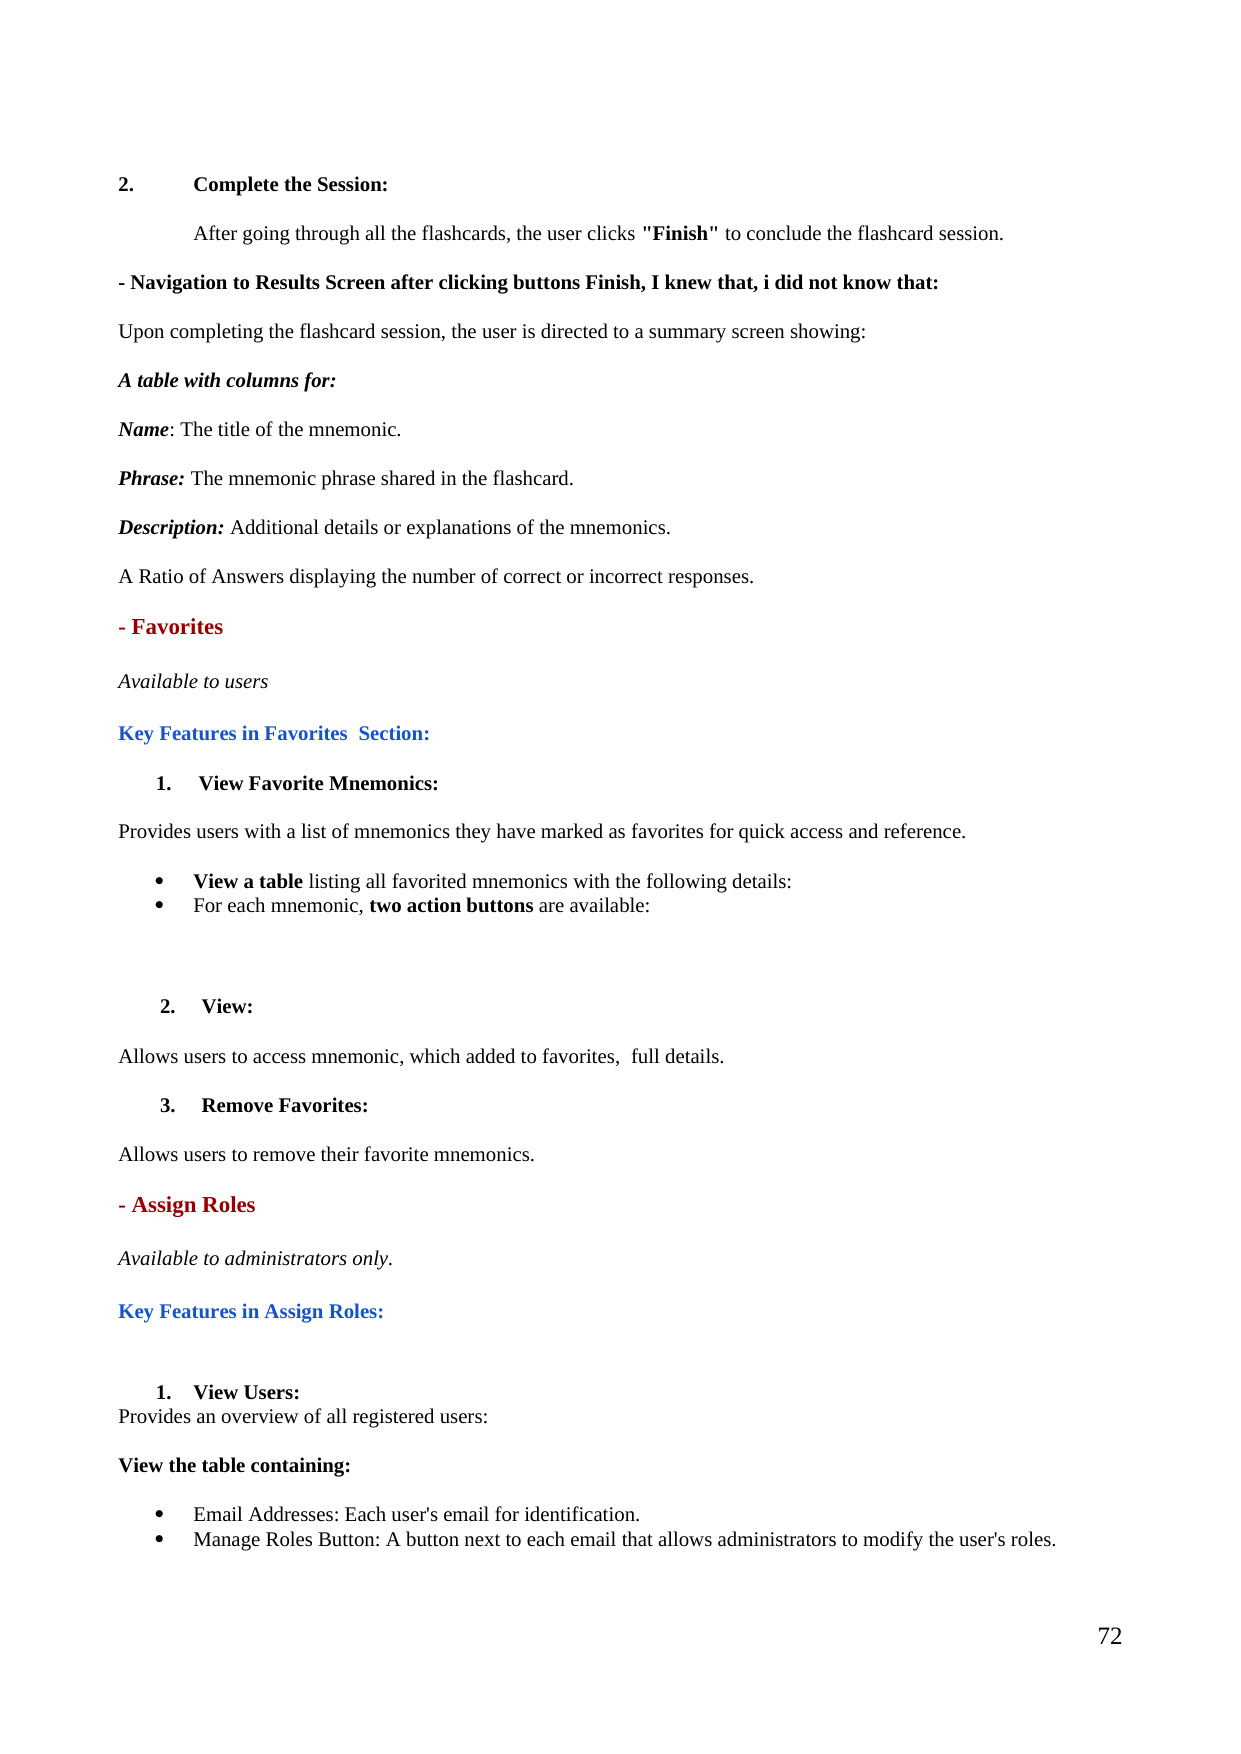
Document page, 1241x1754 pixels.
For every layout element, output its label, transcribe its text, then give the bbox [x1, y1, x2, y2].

list Complete the Session: [118, 172, 1122, 196]
list For each mnemonic, two action buttons are available: [156, 893, 1122, 969]
text Allows users to remove their favorite mnemonics. [118, 1142, 1122, 1166]
text Available to users [118, 668, 1122, 693]
text Description: Additional details or explanations of the mnemonics. [118, 515, 1122, 539]
text Upon completing the flashcard session, the user is directed to a summary screen showing: [118, 319, 1122, 343]
text A table with columns for: [118, 368, 1122, 392]
text Phrase: The mnemonic phrase shared in the flashcard. [118, 466, 1122, 490]
text 2. View: [118, 994, 1122, 1018]
list Manage Roles Button: A button next to each email that allows administrators to modify the user's roles. [156, 1526, 1122, 1551]
list View Favorite Mnemonics: [156, 770, 1122, 794]
text Available to administrators only. [118, 1246, 1122, 1270]
text A Ratio of Answers displaying the number of correct or incorrect responses. [118, 564, 1122, 588]
text - Favorites [118, 613, 1122, 640]
text Provides users with a list of mnemonics they have marked as favorites for quick access and reference. [118, 819, 1122, 843]
list View Users: [156, 1380, 1122, 1404]
list View a table listing all favorited mnemonics with the following details: [156, 868, 1122, 893]
text Key Features in Assign Roles: [118, 1299, 1122, 1323]
text Key Features in Favorites Section: [118, 721, 1122, 745]
text Allows users to access mnemonic, which added to favorites, full details. [118, 1043, 1122, 1068]
text - Assign Roles [118, 1191, 1122, 1217]
text Name: The title of the mnemonic. [118, 417, 1122, 441]
text View the table containing: [118, 1453, 1122, 1477]
text - Navigation to Results Screen after clicking buttons Finish, I knew that, i did not know that: [118, 270, 1122, 294]
list Email Addresses: Each user's email for identification. [156, 1502, 1122, 1526]
text After going through all the flashcards, the user clicks "Finish" to conclude the flashcard session. [193, 221, 1122, 245]
text Provides an overview of all registered users: [118, 1404, 1122, 1428]
text 3. Remove Favorites: [118, 1093, 1122, 1117]
